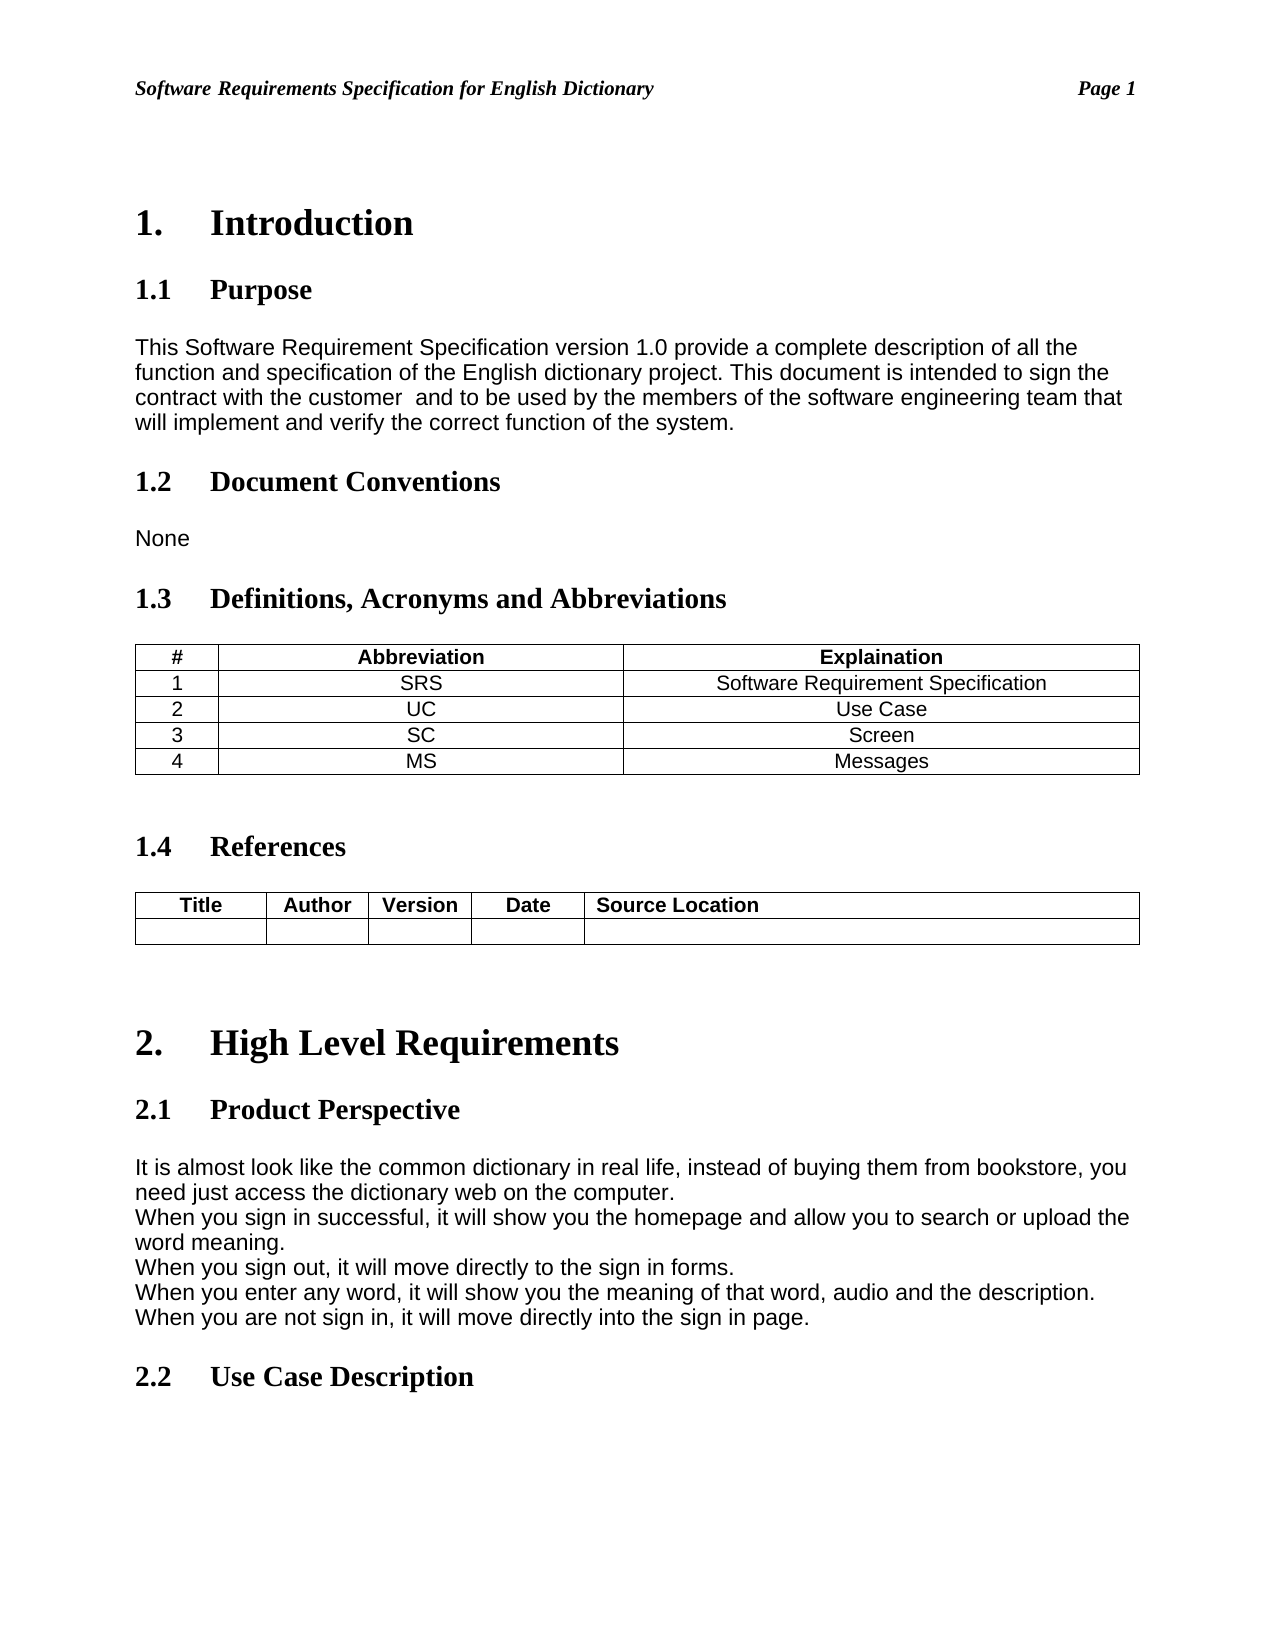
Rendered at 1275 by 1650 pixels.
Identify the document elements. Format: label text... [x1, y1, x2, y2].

subtitle Purpose [135, 272, 1140, 306]
subtitle References [135, 829, 1140, 863]
text When you sign in successful, it will show you the homepage and allow you to search or upload the word meaning. [135, 1205, 1140, 1255]
table_header Date [472, 893, 584, 918]
text This Software Requirement Specification version 1.0 provide a complete description of all the function and specification of the English dictionary project. This document is intended to sign the contract with the customer and to be used by the members of the software engineering team that will implement and verify the correct function of the system. [135, 335, 1140, 435]
table_header Title [136, 893, 266, 918]
table_cell 1 [136, 671, 218, 696]
table_header Author [267, 893, 368, 918]
table_cell 4 [136, 749, 218, 774]
table_header # [136, 645, 218, 670]
table_cell 2 [136, 697, 218, 722]
text When you sign out, it will move directly to the sign in forms. [135, 1255, 1140, 1280]
subtitle High Level Requirements [135, 1020, 1140, 1063]
table_cell 3 [136, 723, 218, 748]
subtitle Product Perspective [135, 1092, 1140, 1126]
subtitle Document Conventions [135, 464, 1140, 498]
table_cell Messages [624, 749, 1139, 774]
subtitle Definitions, Acronyms and Abbreviations [135, 581, 1140, 614]
table_header Version [369, 893, 471, 918]
table_cell [369, 919, 471, 944]
table_cell SC [219, 723, 623, 748]
table_cell Use Case [624, 697, 1139, 722]
table_cell SRS [219, 671, 623, 696]
table_cell Software Requirement Specification [624, 671, 1139, 696]
table_cell UC [219, 697, 623, 722]
text When you are not sign in, it will move directly into the sign in page. [135, 1305, 1140, 1330]
text It is almost look like the common dictionary in real life, instead of buying them from bookstore, you need just access the dictionary web on the computer. [135, 1155, 1140, 1205]
subtitle Use Case Description [135, 1359, 1140, 1393]
text None [135, 527, 1140, 552]
table_cell MS [219, 749, 623, 774]
table_cell [585, 919, 1139, 944]
table_cell [472, 919, 584, 944]
table_cell [136, 919, 266, 944]
table_cell Screen [624, 723, 1139, 748]
table_header Explaination [624, 645, 1139, 670]
table_header Source Location [585, 893, 1139, 918]
table_cell [267, 919, 368, 944]
subtitle Introduction [135, 200, 1140, 243]
text When you enter any word, it will show you the meaning of that word, audio and the description. [135, 1280, 1140, 1305]
table_header Abbreviation [219, 645, 623, 670]
